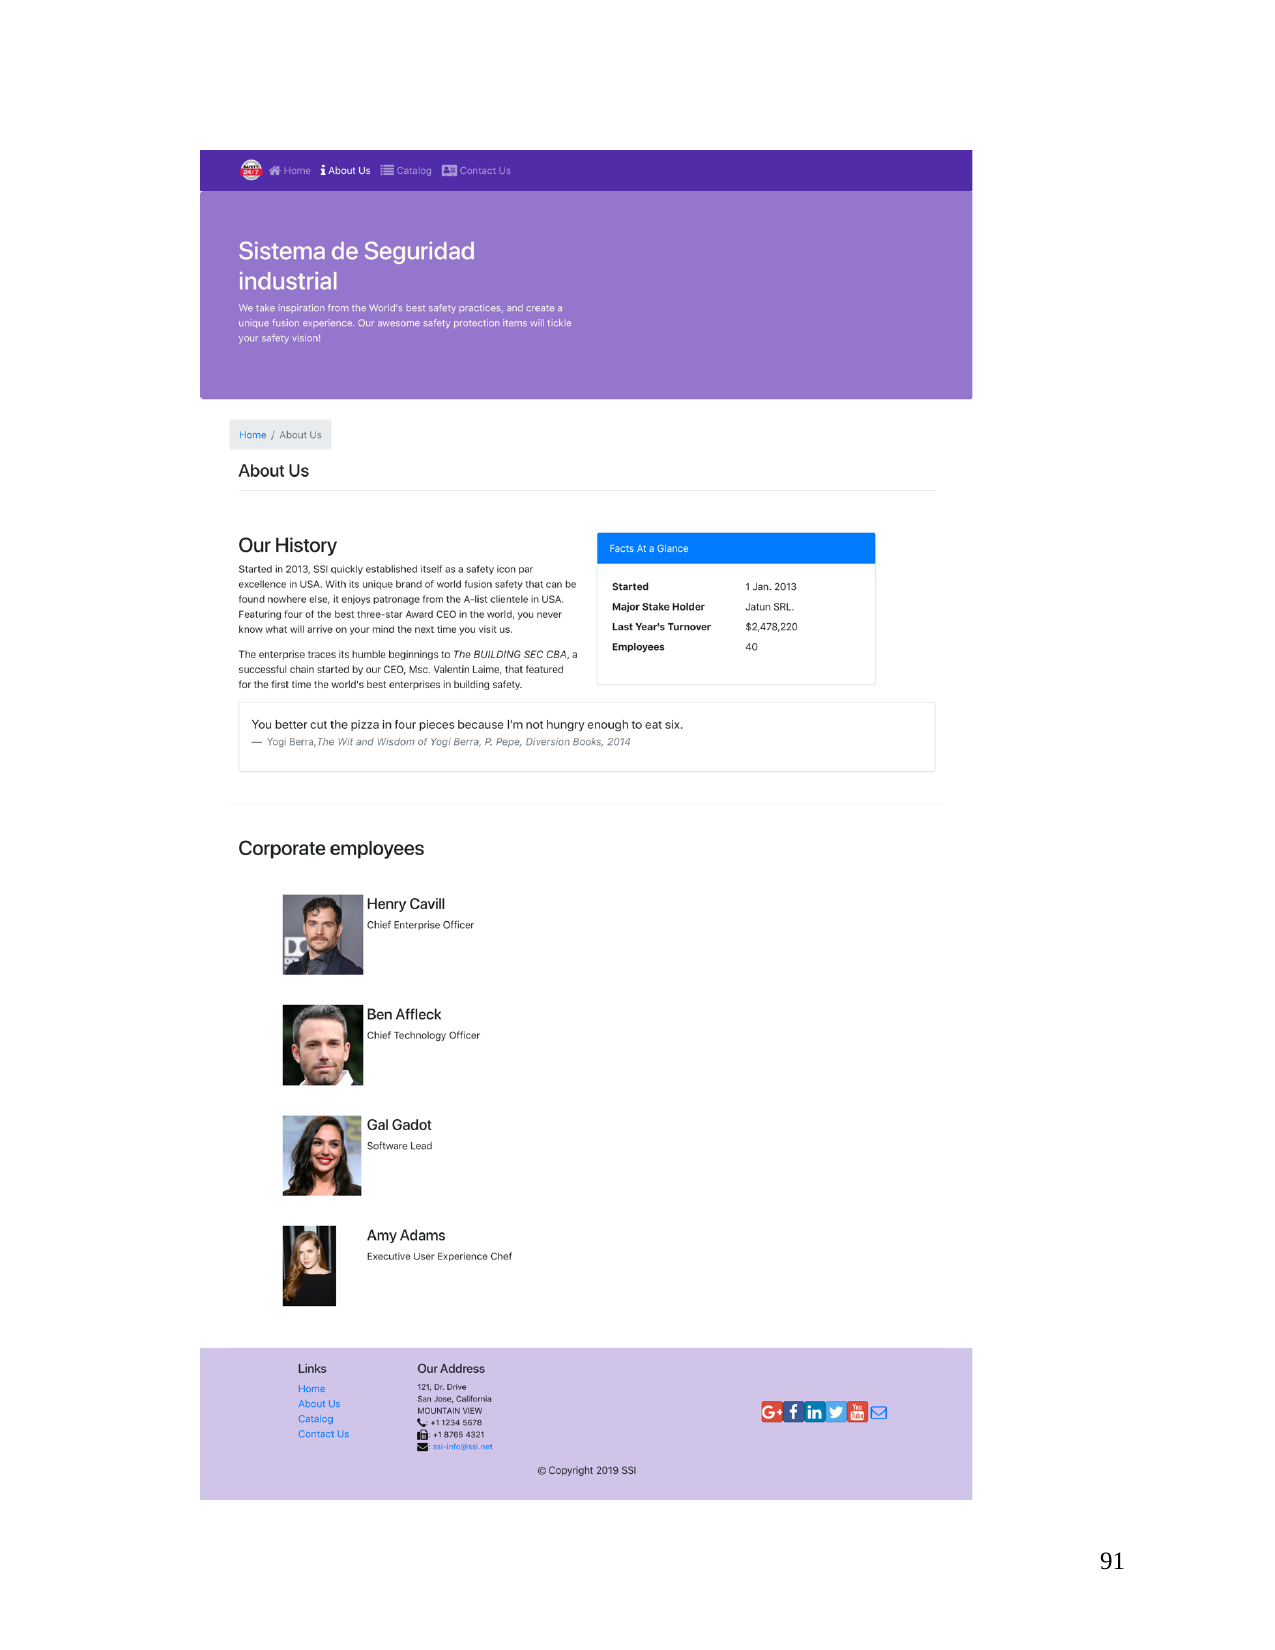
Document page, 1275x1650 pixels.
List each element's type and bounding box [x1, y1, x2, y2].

picture [200, 150, 973, 1500]
